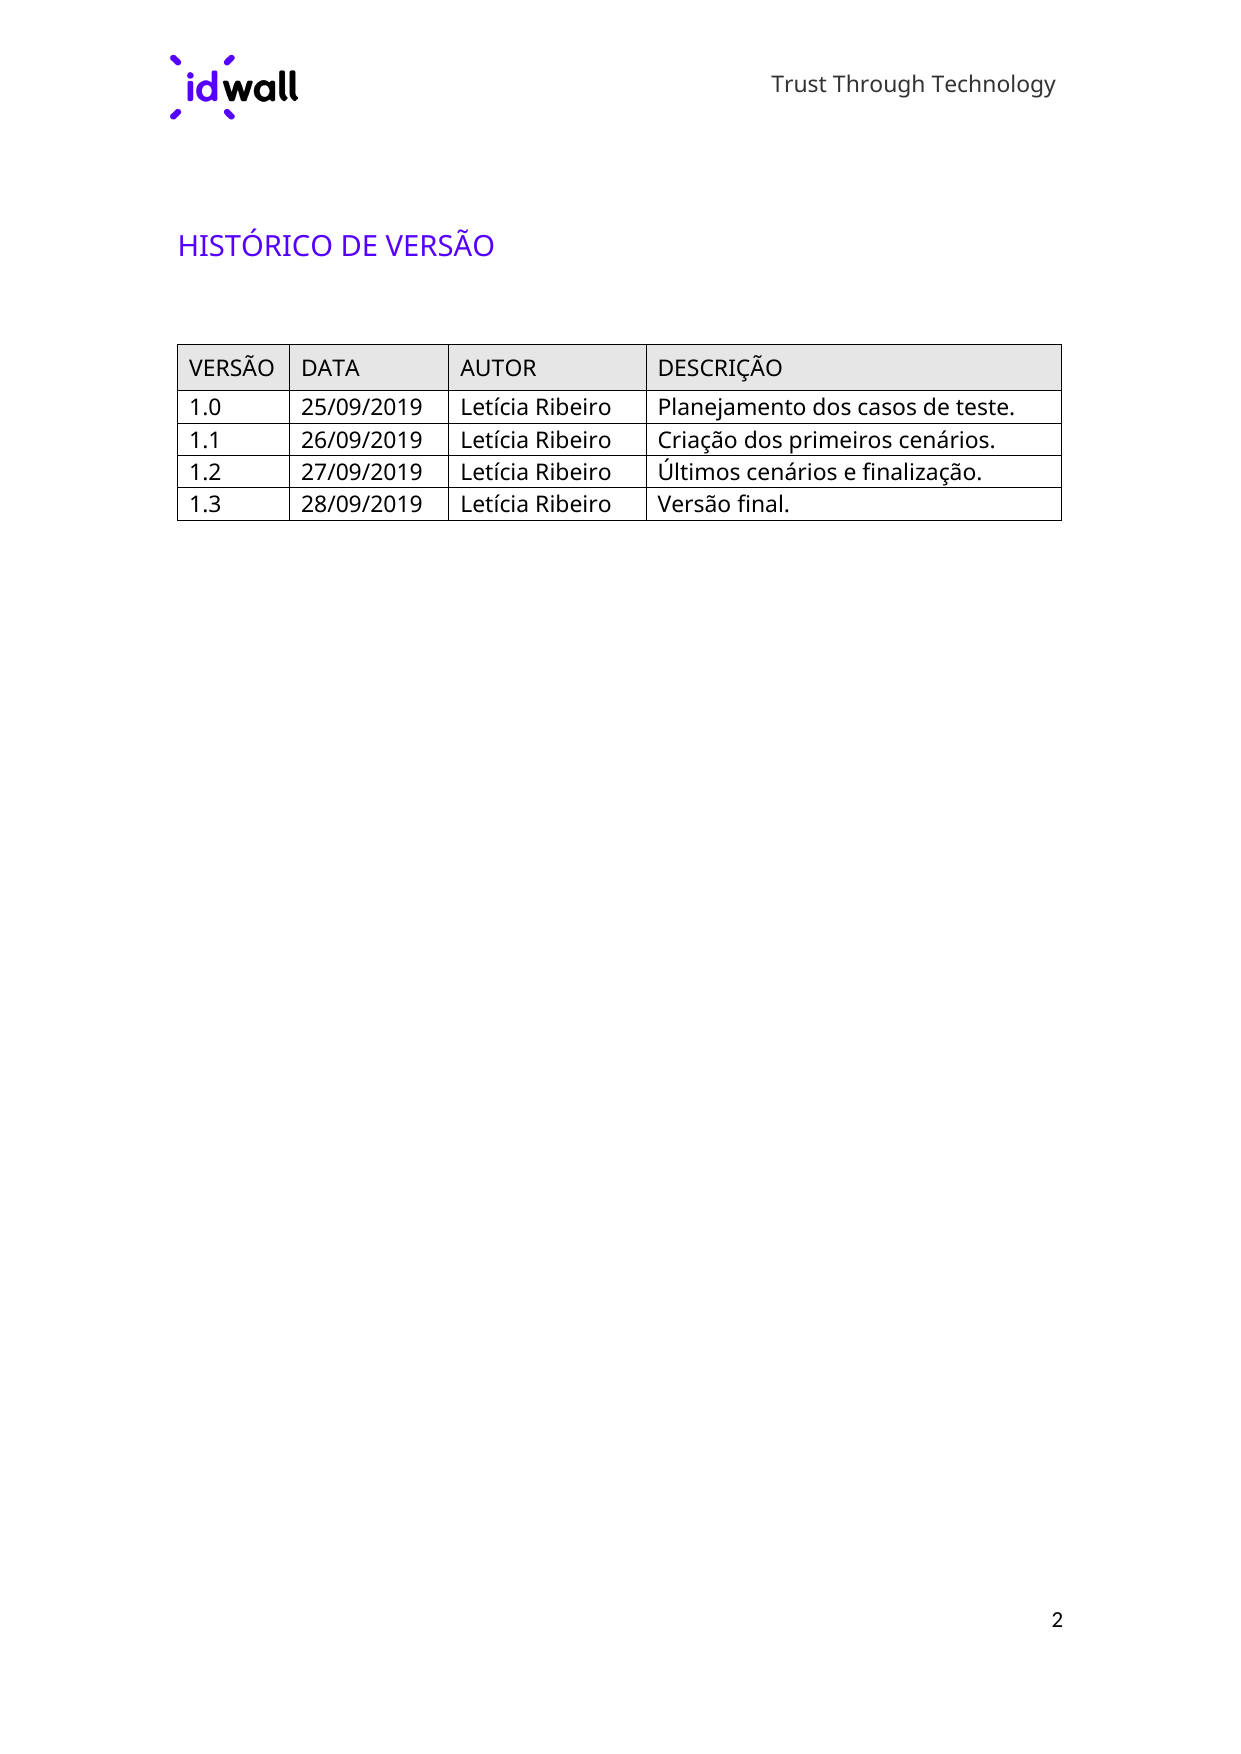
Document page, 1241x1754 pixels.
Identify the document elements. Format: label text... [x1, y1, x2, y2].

table_cell Letícia Ribeiro [449, 456, 646, 487]
table_cell 1.3 [178, 488, 289, 519]
table_cell 25/09/2019 [290, 391, 448, 423]
table_cell Últimos cenários e finalização. [647, 456, 1061, 487]
table_cell Letícia Ribeiro [449, 424, 646, 455]
table_cell Letícia Ribeiro [449, 391, 646, 423]
table_header AUTOR [449, 345, 646, 390]
table_cell Planejamento dos casos de teste. [647, 391, 1061, 423]
table_cell 1.2 [178, 456, 289, 487]
table_header DATA [290, 345, 448, 390]
picture [164, 17, 304, 157]
text HISTÓRICO DE VERSÃO [177, 225, 1063, 265]
table_header VERSÃO [178, 345, 289, 390]
table_cell Versão final. [647, 488, 1061, 519]
table_cell 1.0 [178, 391, 289, 423]
table_cell 28/09/2019 [290, 488, 448, 519]
table_cell 1.1 [178, 424, 289, 455]
table_cell Criação dos primeiros cenários. [647, 424, 1061, 455]
table_header DESCRIÇÃO [647, 345, 1061, 390]
table_cell Letícia Ribeiro [449, 488, 646, 519]
table_cell 26/09/2019 [290, 424, 448, 455]
table_cell 27/09/2019 [290, 456, 448, 487]
